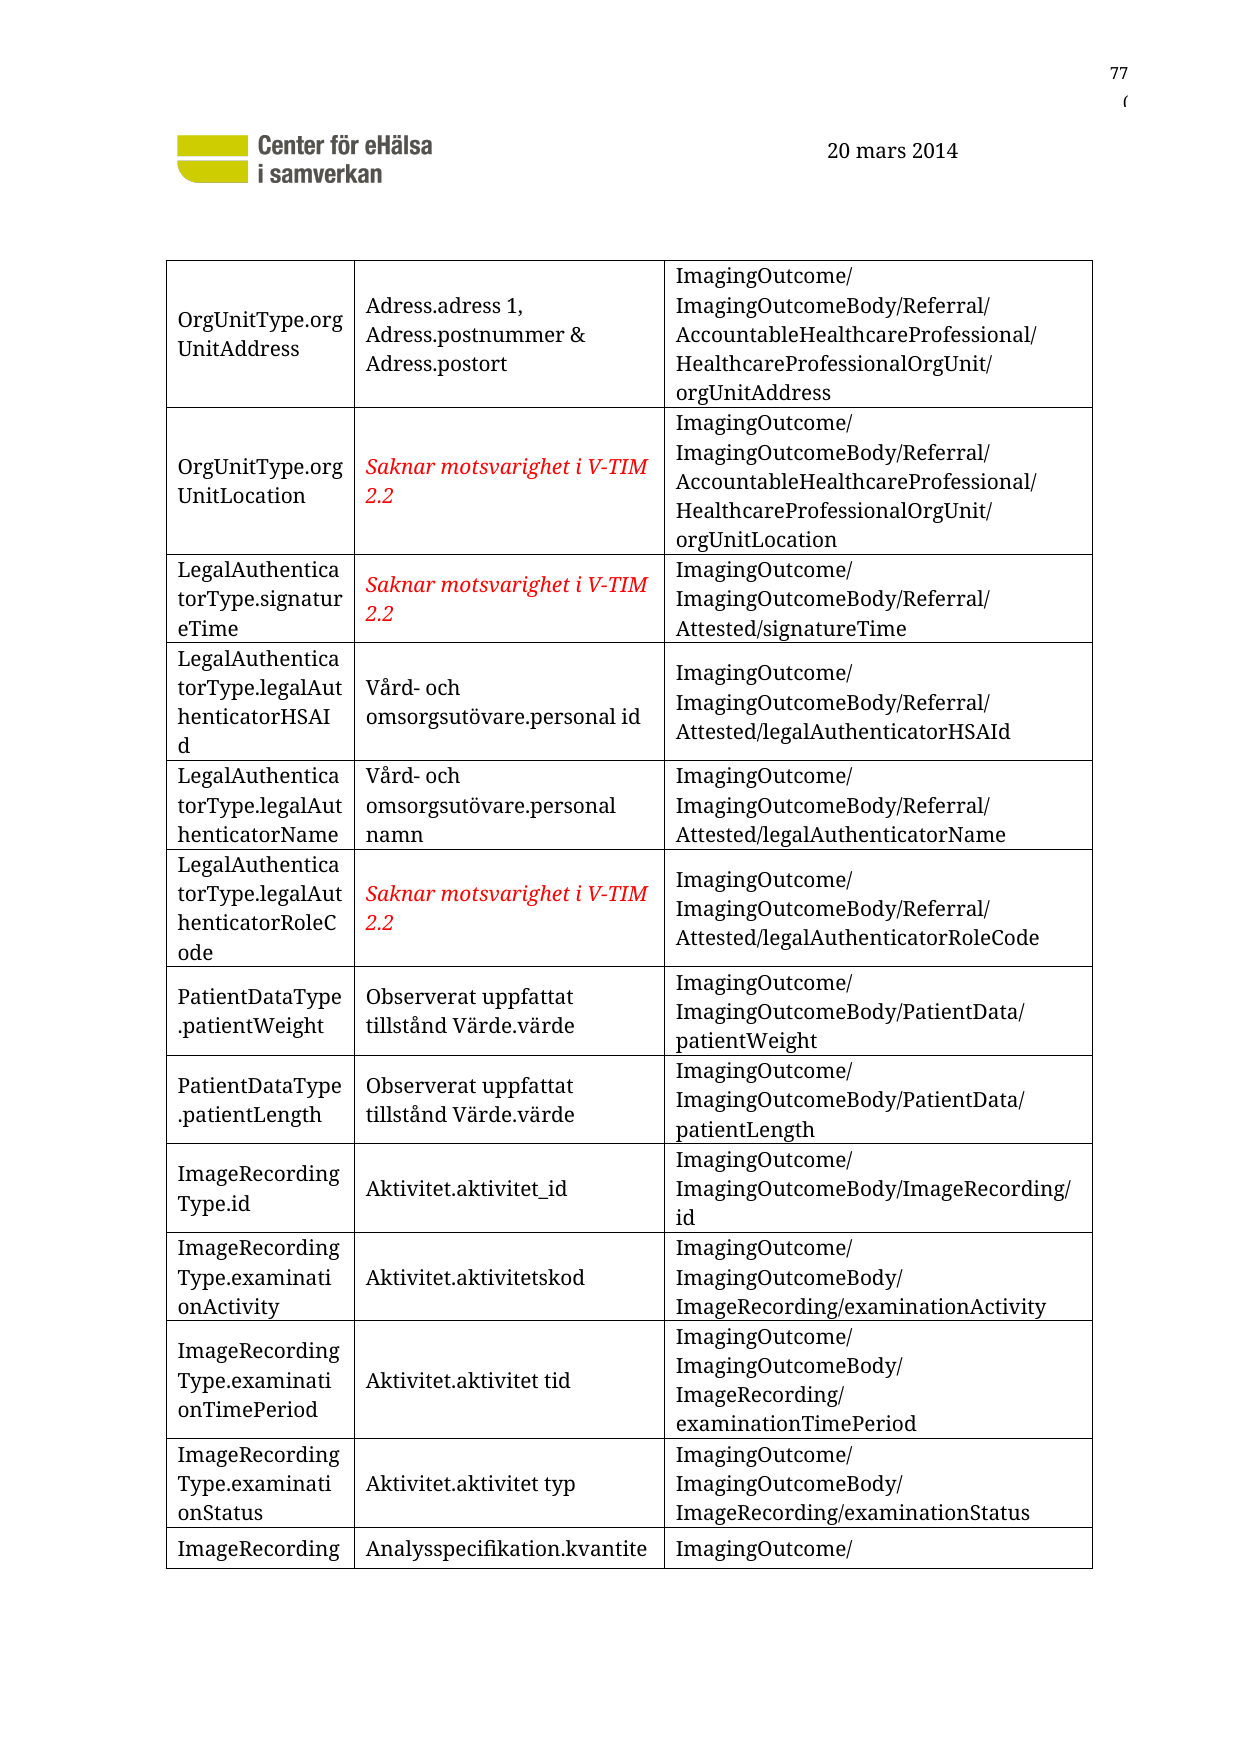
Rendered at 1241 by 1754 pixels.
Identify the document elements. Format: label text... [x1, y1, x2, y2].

table_cell Saknar motsvarighet i V-TIM 2.2 [355, 555, 664, 642]
table_cell LegalAuthenticatorType.legalAuthenticatorName [167, 761, 354, 848]
table_cell ImagingOutcome/ImagingOutcomeBody/Referral/Attested/signatureTime [665, 555, 1092, 642]
table_cell Adress.adress 1, Adress.postnummer & Adress.postort [355, 261, 664, 407]
table_cell Aktivitet.aktivitet tid [355, 1321, 664, 1438]
table_cell ImagingOutcome/ImagingOutcomeBody/ImageRecording/examinationTimePeriod [665, 1321, 1092, 1438]
table_cell Vård- och omsorgsutövare.personal id [355, 643, 664, 760]
table_cell Aktivitet.aktivitet_id [355, 1144, 664, 1232]
table_cell Saknar motsvarighet i V-TIM 2.2 [355, 408, 664, 554]
table_cell LegalAuthenticatorType.legalAuthenticatorRoleCode [167, 850, 354, 966]
table_cell PatientDataType.patientLength [167, 1056, 354, 1143]
table_cell Vård- och omsorgsutövare.personal namn [355, 761, 664, 848]
table_cell ImagingOutcome/ImagingOutcomeBody/Referral/Attested/legalAuthenticatorName [665, 761, 1092, 848]
table_cell Analysspecifikation.kvantitet [355, 1528, 664, 1568]
table_cell PatientDataType.patientWeight [167, 967, 354, 1055]
table_cell Aktivitet.aktivitetskod [355, 1233, 664, 1320]
table_cell ImageRecordingType.examinationTimePeriod [167, 1321, 354, 1438]
table_cell ImageRecordingType.examinationStatus [167, 1439, 354, 1527]
table_cell OrgUnitType.orgUnitAddress [167, 261, 354, 407]
table_cell Saknar motsvarighet i V-TIM 2.2 [355, 850, 664, 966]
table_cell Aktivitet.aktivitet typ [355, 1439, 664, 1527]
table_cell ImagingOutcome/ImagingOutcomeBody/ImageRecording/id [665, 1144, 1092, 1232]
table_cell ImagingOutcome/ImagingOutcomeBody/ImageRecording/numberOfImages [665, 1528, 1092, 1568]
table_cell ImagingOutcome/ImagingOutcomeBody/Referral/AccountableHealthcareProfessional/HealthcareProfessionalOrgUnit/orgUnitLocation [665, 408, 1092, 554]
table_cell ImagingOutcome/ImagingOutcomeBody/ImageRecording/examinationActivity [665, 1233, 1092, 1320]
table_cell ImageRecordingType.numberOfImages [167, 1528, 354, 1568]
table_cell OrgUnitType.orgUnitLocation [167, 408, 354, 554]
table_cell ImagingOutcome/ImagingOutcomeBody/ImageRecording/examinationStatus [665, 1439, 1092, 1527]
table_cell ImagingOutcome/ImagingOutcomeBody/Referral/Attested/legalAuthenticatorRoleCode [665, 850, 1092, 966]
table_cell LegalAuthenticatorType.signatureTime [167, 555, 354, 642]
table_cell LegalAuthenticatorType.legalAuthenticatorHSAId [167, 643, 354, 760]
table_cell Observerat uppfattat tillstånd Värde.värde [355, 1056, 664, 1143]
table_cell ImagingOutcome/ImagingOutcomeBody/PatientData/patientLength [665, 1056, 1092, 1143]
table_cell ImagingOutcome/ImagingOutcomeBody/Referral/Attested/legalAuthenticatorHSAId [665, 643, 1092, 760]
table_cell ImagingOutcome/ImagingOutcomeBody/Referral/AccountableHealthcareProfessional/HealthcareProfessionalOrgUnit/orgUnitAddress [665, 261, 1092, 407]
table_cell ImagingOutcome/ImagingOutcomeBody/PatientData/patientWeight [665, 967, 1092, 1055]
picture [177, 135, 432, 183]
table_cell ImageRecordingType.examinationActivity [167, 1233, 354, 1320]
table_cell Observerat uppfattat tillstånd Värde.värde [355, 967, 664, 1055]
table_cell ImageRecordingType.id [167, 1144, 354, 1232]
